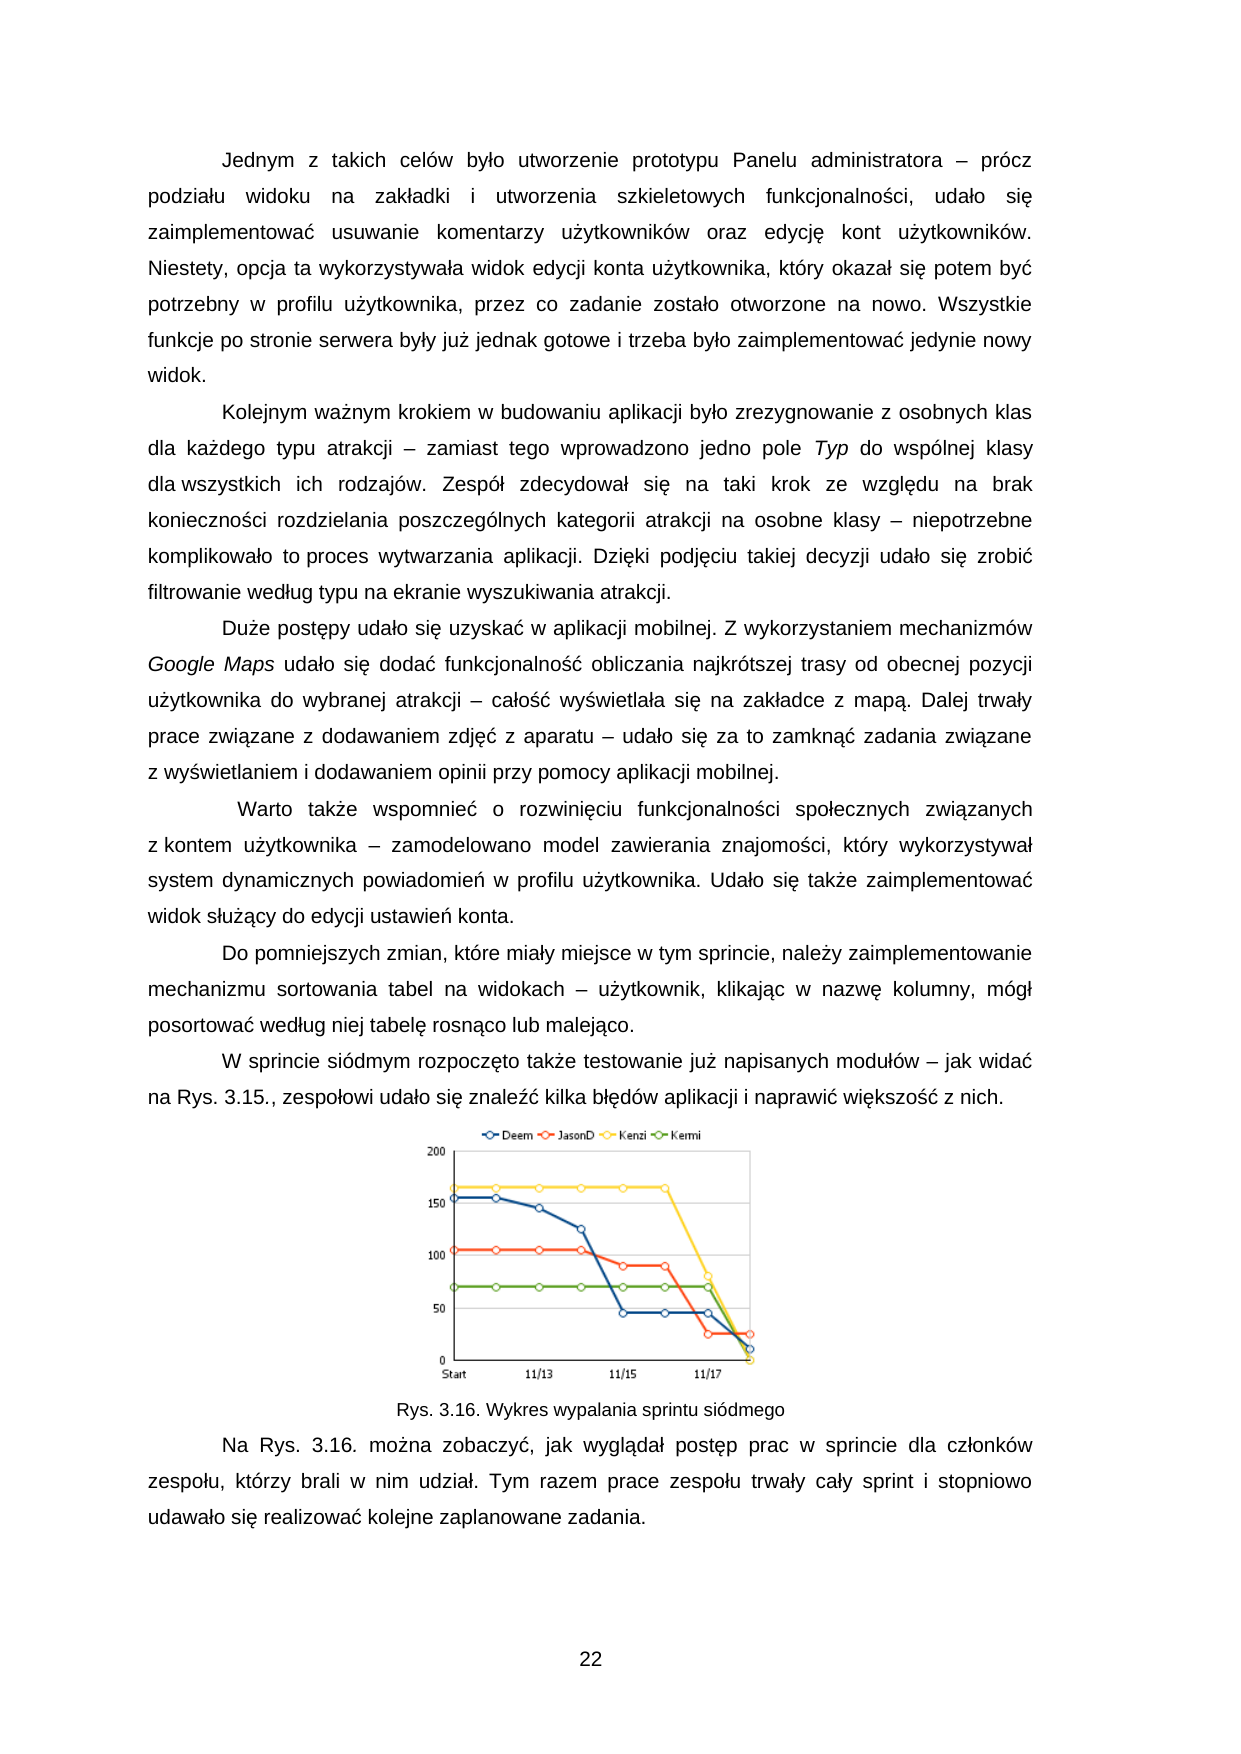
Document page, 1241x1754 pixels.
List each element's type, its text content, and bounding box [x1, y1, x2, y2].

picture [413, 1121, 768, 1387]
text Warto także wspomnieć o rozwinięciu funkcjonalności społecznych związanych z kontem użytkownika – zamodelowano model zawierania znajomości, który wykorzystywał system dynamicznych powiadomień w profilu użytkownika. Udało się także zaimplementować widok służący do edycji ustawień konta. [148, 796, 1033, 928]
text Jednym z takich celów było utworzenie prototypu Panelu administratora – prócz podziału widoku na zakładki i utworzenia szkieletowych funkcjonalności, udało się zaimplementować usuwanie komentarzy użytkowników oraz edycję kont użytkowników. Niestety, opcja ta wykorzystywała widok edycji konta użytkownika, który okazał się potem być potrzebny w profilu użytkownika, przez co zadanie zostało otworzone na nowo. Wszystkie funkcje po stronie serwera były już jednak gotowe i trzeba było zaimplementować jedynie nowy widok. [148, 148, 1033, 387]
text Duże postępy udało się uzyskać w aplikacji mobilnej. Z wykorzystaniem mechanizmów Google Maps udało się dodać funkcjonalność obliczania najkrótszej trasy od obecnej pozycji użytkownika do wybranej atrakcji – całość wyświetlała się na zakładce z mapą. Dalej trwały prace związane z dodawaniem zdjęć z aparatu – udało się za to zamknąć zadania związane z wyświetlaniem i dodawaniem opinii przy pomocy aplikacji mobilnej. [148, 616, 1033, 784]
text Kolejnym ważnym krokiem w budowaniu aplikacji było zrezygnowanie z osobnych klas dla każdego typu atrakcji – zamiast tego wprowadzono jedno pole Typ do wspólnej klasy dla wszystkich ich rodzajów. Zespół zdecydował się na taki krok ze względu na brak konieczności rozdzielania poszczególnych kategorii atrakcji na osobne klasy – niepotrzebne komplikowało to proces wytwarzania aplikacji. Dzięki podjęciu takiej decyzji udało się zrobić filtrowanie według typu na ekranie wyszukiwania atrakcji. [148, 400, 1033, 603]
text Do pomniejszych zmian, które miały miejsce w tym sprincie, należy zaimplementowanie mechanizmu sortowania tabel na widokach – użytkownik, klikając w nazwę kolumny, mógł posortować według niej tabelę rosnąco lub malejąco. [148, 941, 1033, 1037]
